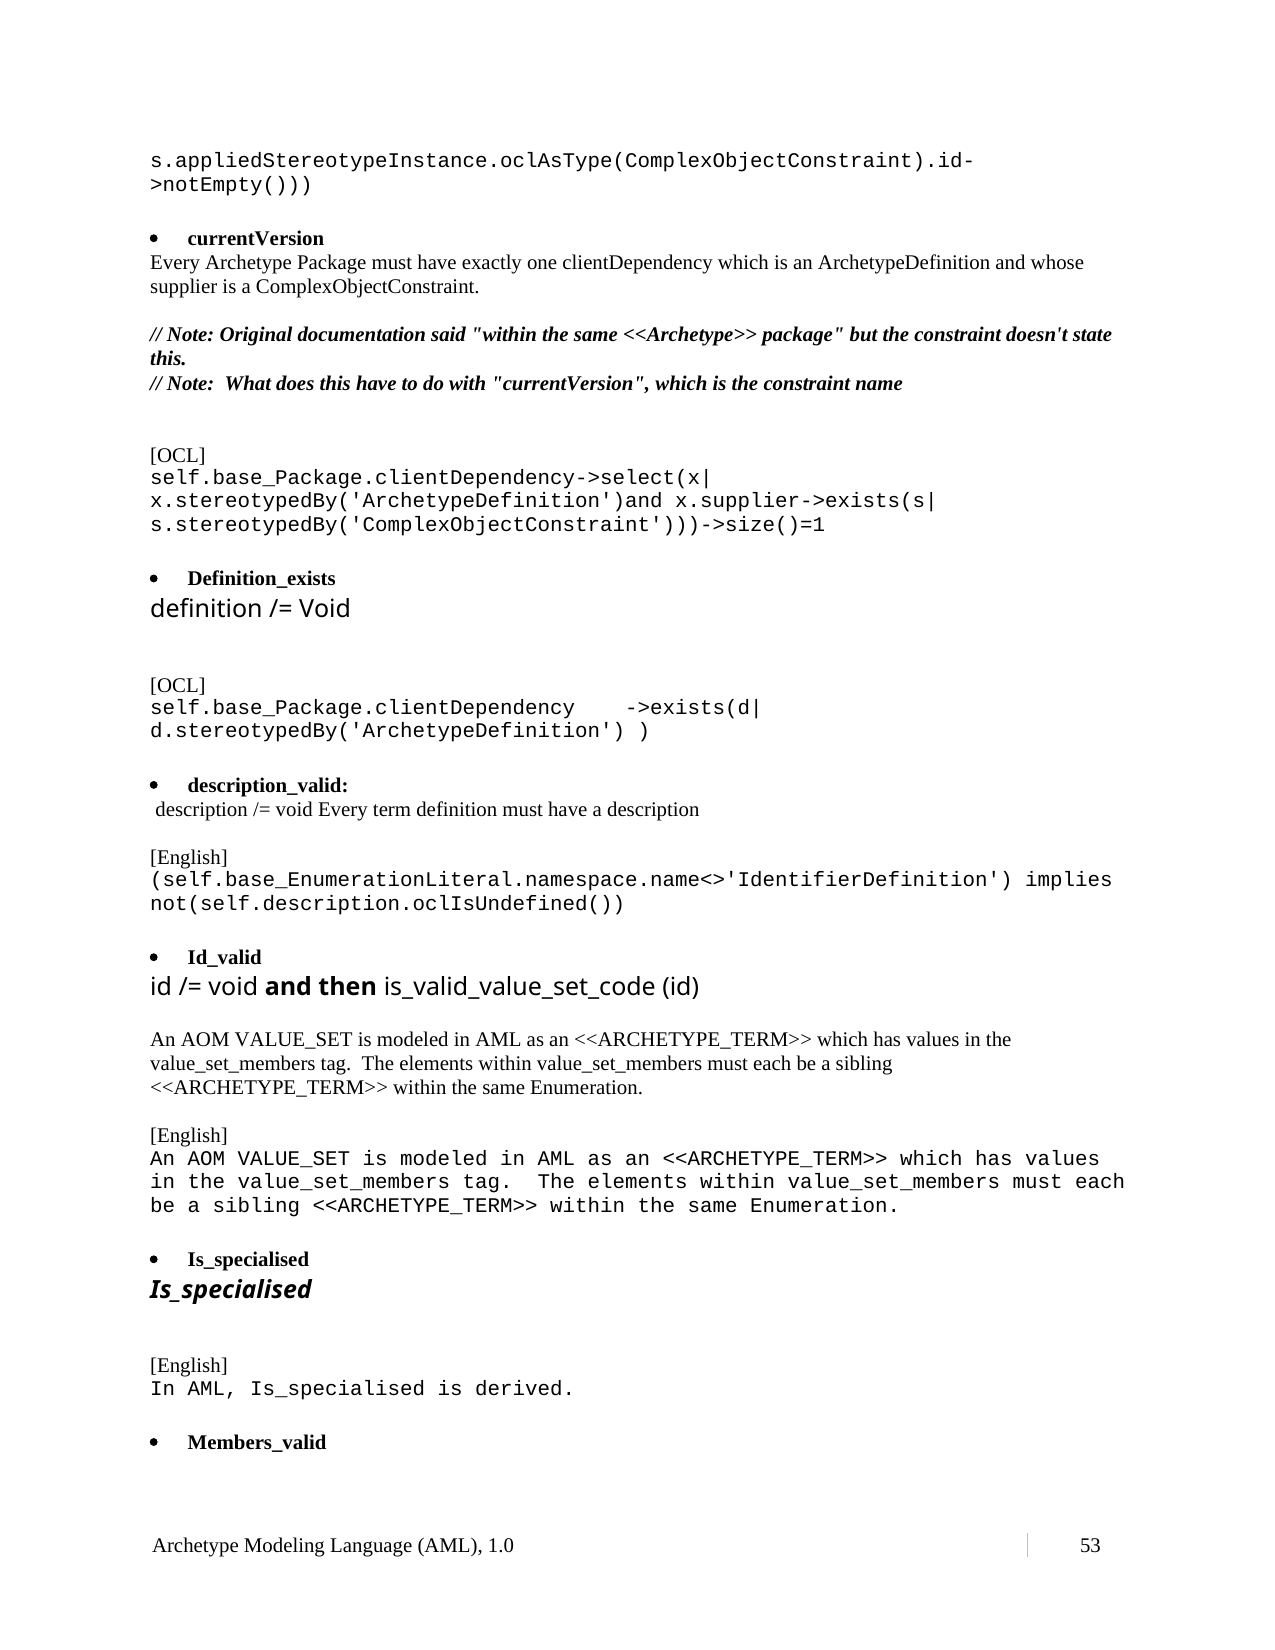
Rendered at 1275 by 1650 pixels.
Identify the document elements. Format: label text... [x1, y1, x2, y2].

text (self.base_EnumerationLiteral.namespace.name<>'IdentifierDefinition') implies not(self.description.oclIsUndefined()) [150, 869, 1125, 916]
text // Note: What does this have to do with "currentVersion", which is the constraint name [150, 370, 1125, 394]
text self.base_Package.clientDependency->select(x|x.stereotypedBy('ArchetypeDefinition')and x.supplier->exists(s|s.stereotypedBy('ComplexObjectConstraint')))->size()=1 [150, 467, 1125, 538]
text [English] [150, 1353, 1125, 1377]
text In AML, Is_specialised is derived. [150, 1377, 1125, 1401]
list description_valid: [150, 773, 1125, 797]
text [OCL] [150, 443, 1125, 467]
text Every Archetype Package must have exactly one clientDependency which is an ArchetypeDefinition and whose supplier is a ComplexObjectConstraint. [150, 250, 1125, 298]
text id /= void and then is_valid_value_set_code (id) [150, 969, 1125, 1003]
list Definition_exists [150, 566, 1125, 590]
text description /= void Every term definition must have a description [150, 797, 1125, 821]
text [English] [150, 1123, 1125, 1147]
list Id_valid [150, 945, 1125, 969]
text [150, 150, 1125, 197]
list Members_valid [150, 1430, 1125, 1454]
text // Note: Original documentation said "within the same <<Archetype>> package" but the constraint doesn't state this. [150, 322, 1125, 370]
text definition /= Void [150, 590, 1125, 624]
list currentVersion [150, 226, 1125, 250]
text Is_specialised [150, 1271, 1125, 1305]
text self.base_Package.clientDependency ->exists(d|d.stereotypedBy('ArchetypeDefinition') ) [150, 697, 1125, 744]
text [English] [150, 845, 1125, 869]
text [OCL] [150, 673, 1125, 697]
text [150, 1147, 1125, 1218]
list Is_specialised [150, 1247, 1125, 1271]
